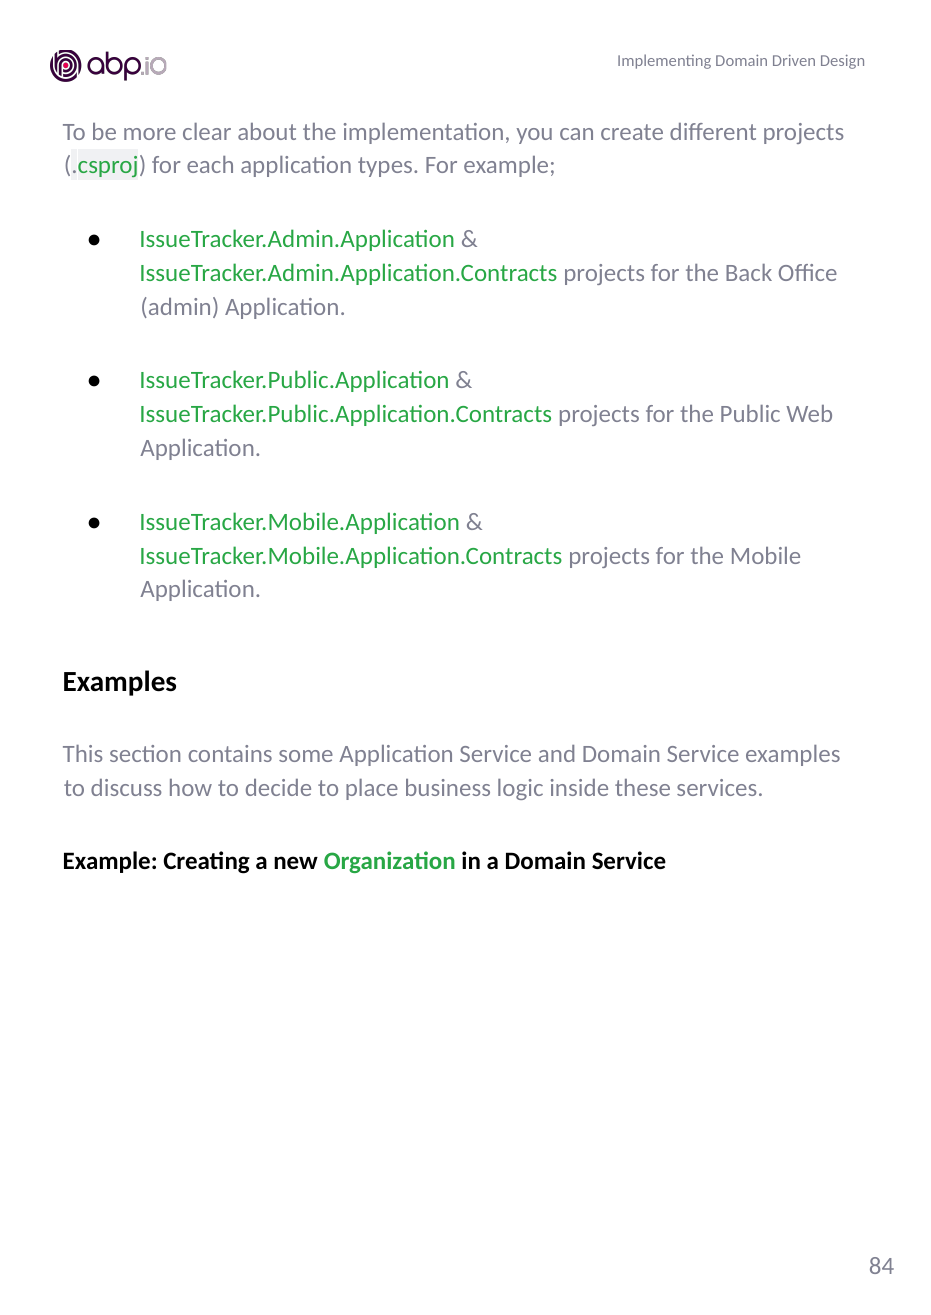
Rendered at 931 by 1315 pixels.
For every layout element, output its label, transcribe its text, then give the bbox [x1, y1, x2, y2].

text IssueTracker.Public.Application.Contracts projects for the Public Web Application. [139, 398, 866, 463]
subtitle Examples [62, 663, 866, 699]
text Example: Creating a new Organization in a Domain Service [62, 845, 866, 876]
text IssueTracker.Admin.Application.Contracts projects for the Back Office (admin) Application. [139, 257, 865, 321]
text To be more clear about the implementation, you can create different projects (.csproj) for each application types. For example; [62, 116, 865, 180]
text IssueTracker.Mobile.Application.Contracts projects for the Mobile Application. [139, 540, 866, 604]
list IssueTracker.Admin.Application & [86, 223, 865, 253]
text This section contains some Application Service and Domain Service examples to discuss how to decide to place business logic inside these services. [62, 738, 865, 802]
picture [50, 50, 167, 82]
list IssueTracker.Mobile.Application & [86, 506, 865, 536]
list IssueTracker.Public.Application & [86, 364, 865, 394]
